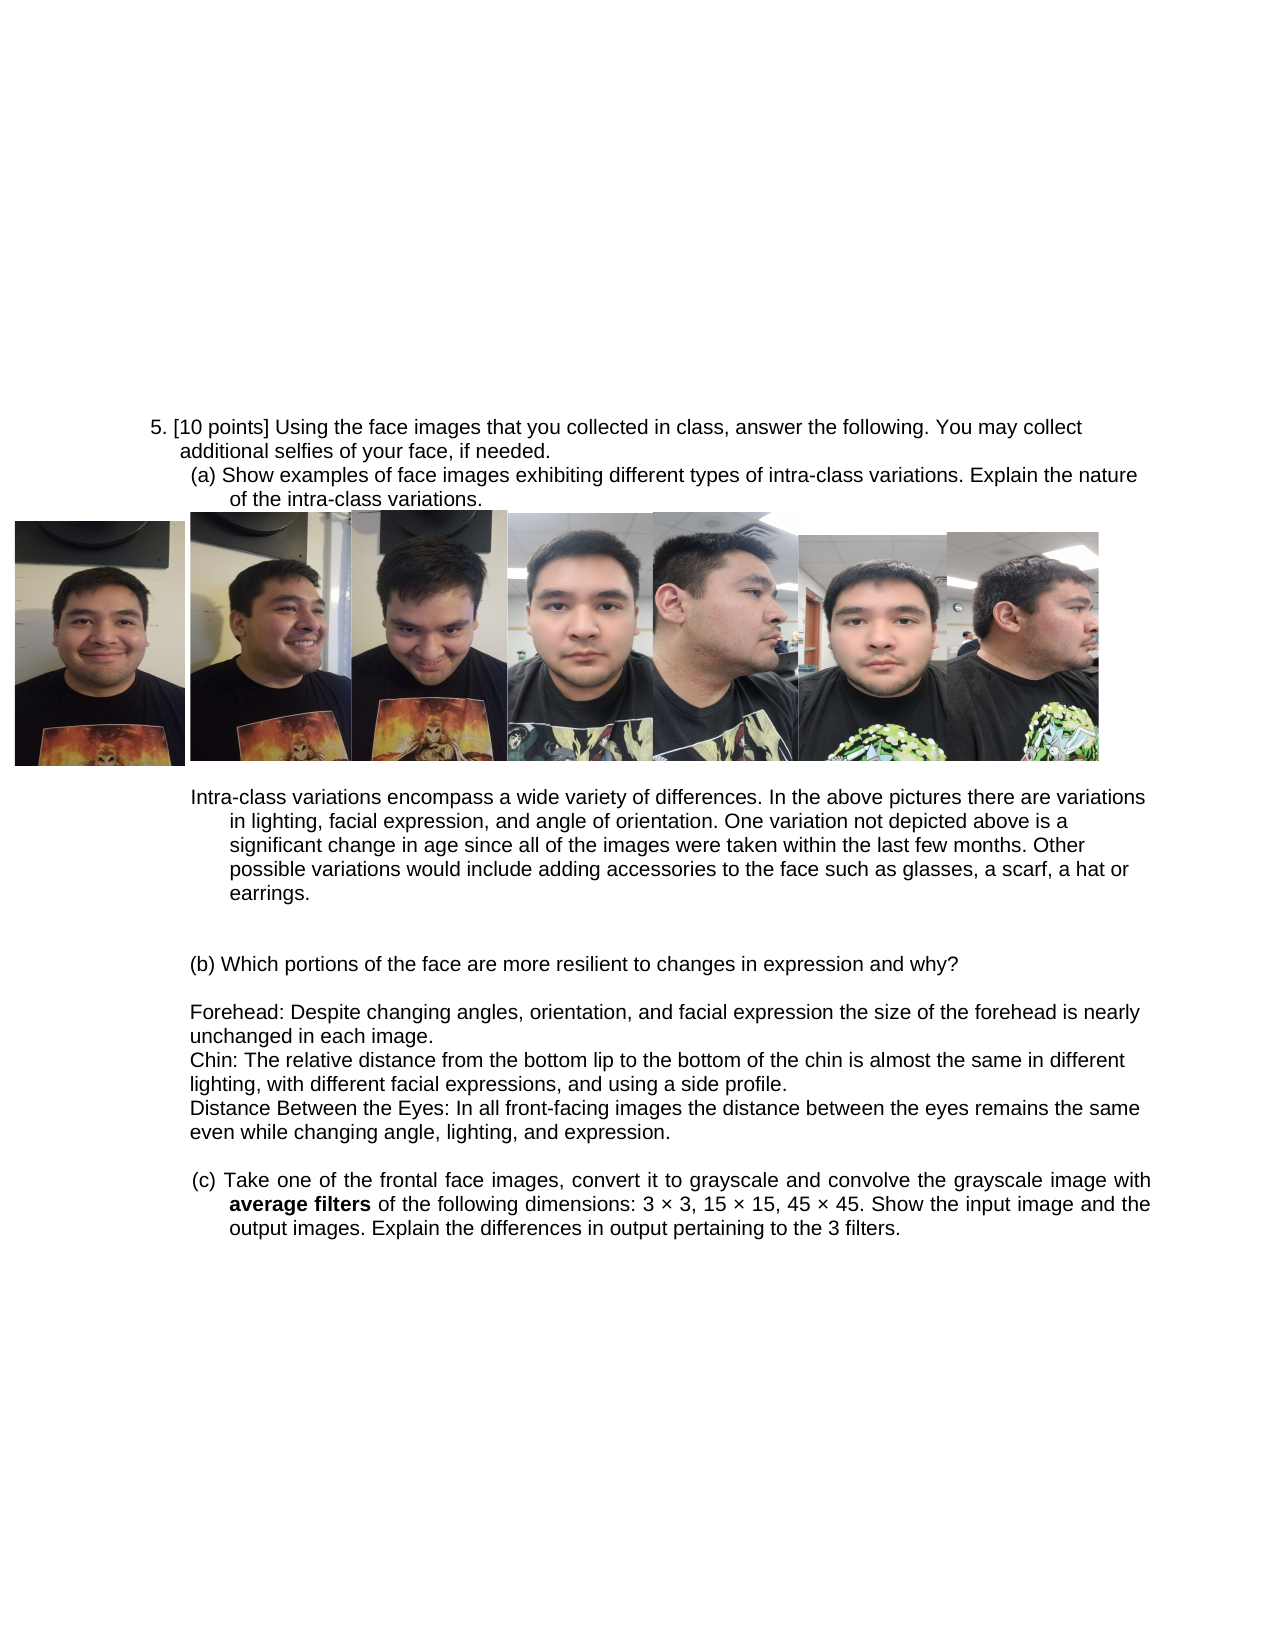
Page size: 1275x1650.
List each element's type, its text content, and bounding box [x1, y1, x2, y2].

text (c) Take one of the frontal face images, convert it to grayscale and convolve the grayscale image with average filters of the following dimensions: 3 × 3, 15 × 15, 45 × 45. Show the input image and the output images. Explain the differences in output pertaining to the 3 filters. [192, 1168, 1153, 1240]
text (b) Which portions of the face are more resilient to changes in expression and why? [189, 952, 1153, 976]
text Distance Between the Eyes: In all front-facing images the distance between the eyes remains the same even while changing angle, lighting, and expression. [189, 1096, 1153, 1144]
text Chin: The relative distance from the bottom lip to the bottom of the chin is almost the same in different lighting, with different facial expressions, and using a side profile. [189, 1048, 1153, 1096]
text (a) Show examples of face images exhibiting different types of intra-class variations. Explain the nature of the intra-class variations. [190, 462, 1153, 510]
text 5. [10 points] Using the face images that you collected in class, answer the following. You may collect additional selfies of your face, if needed. [150, 414, 1153, 462]
text Forehead: Despite changing angles, orientation, and facial expression the size of the forehead is nearly unchanged in each image. [189, 1000, 1153, 1048]
picture [14, 521, 185, 766]
text Intra-class variations encompass a wide variety of differences. In the above pictures there are variations in lighting, facial expression, and angle of orientation. One variation not depicted above is a significant change in age since all of the images were taken within the last few months. Other possible variations would include adding accessories to the face such as glasses, a scarf, a hat or earrings. [190, 784, 1153, 904]
picture [190, 510, 1099, 761]
